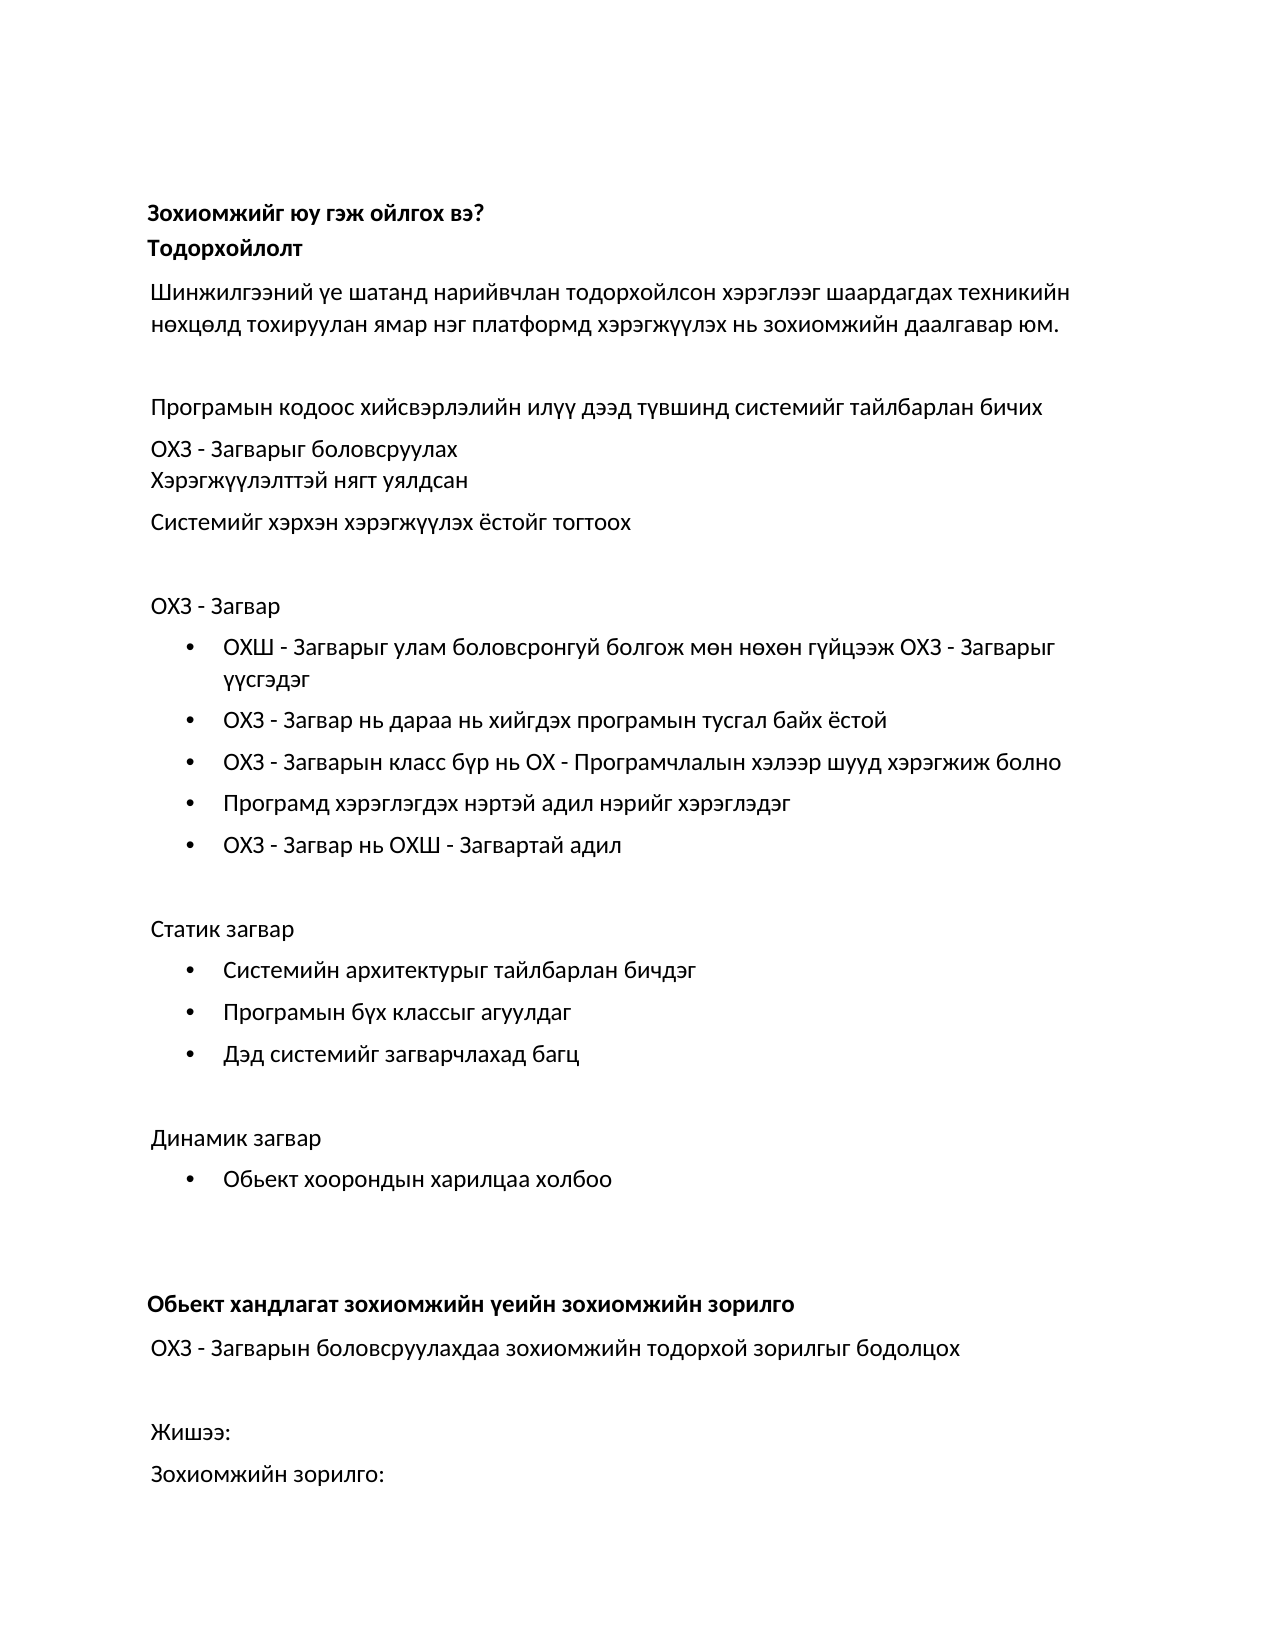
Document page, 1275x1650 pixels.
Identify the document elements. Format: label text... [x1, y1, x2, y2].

text Жишээ: [151, 1416, 1126, 1447]
list Обьект хоорондын харилцаа холбоо [186, 1163, 1126, 1194]
list Системийн архитектурыг тайлбарлан бичдэг [186, 955, 1126, 985]
text Хэрэгжүүлэлттэй нягт уялдсан [151, 464, 1126, 495]
text Зохиомжийн зорилго: [151, 1458, 1126, 1488]
list ОХШ - Загварыг улам боловсронгуй болгож мөн нөхөн гүйцээж ОХЗ - Загварыг үүсгэдэг [186, 632, 1126, 693]
text ОХЗ - Загварыг боловсруулах [151, 433, 1126, 464]
text ОХЗ - Загварын боловсруулахдаа зохиомжийн тодорхой зорилгыг бодолцох [151, 1332, 1126, 1363]
text Статик загвар [151, 913, 1126, 944]
text Зохиомжийг юу гэж ойлгох вэ? [147, 197, 1128, 228]
text Тодорхойлолт [147, 232, 1128, 263]
list ОХЗ - Загвар нь дараа нь хийгдэх програмын тусгал байх ёстой [186, 704, 1126, 735]
text Обьект хандлагат зохиомжийн үеийн зохиомжийн зорилго [147, 1288, 1128, 1319]
list ОХЗ - Загвар нь ОХШ - Загвартай адил [186, 829, 1126, 860]
list Програмд хэрэглэгдэх нэртэй адил нэрийг хэрэглэдэг [186, 788, 1126, 818]
list ОХЗ - Загварын класс бүр нь ОХ - Програмчлалын хэлээр шууд хэрэгжиж болно [186, 746, 1126, 777]
list Програмын бүх классыг агуулдаг [186, 996, 1126, 1027]
list Дэд системийг загварчлахад багц [186, 1038, 1126, 1068]
text Шинжилгээний үе шатанд нарийвчлан тодорхойлсон хэрэглээг шаардагдах техникийн нөхцөлд тохируулан ямар нэг платформд хэрэгжүүлэх нь зохиомжийн даалгавар юм. [150, 276, 1126, 338]
text Динамик загвар [151, 1122, 1126, 1152]
text Системийг хэрхэн хэрэгжүүлэх ёстойг тогтоох [151, 506, 1126, 537]
text Програмын кодоос хийсвэрлэлийн илүү дээд түвшинд системийг тайлбарлан бичих [151, 392, 1126, 422]
text ОХЗ - Загвар [151, 590, 1126, 621]
